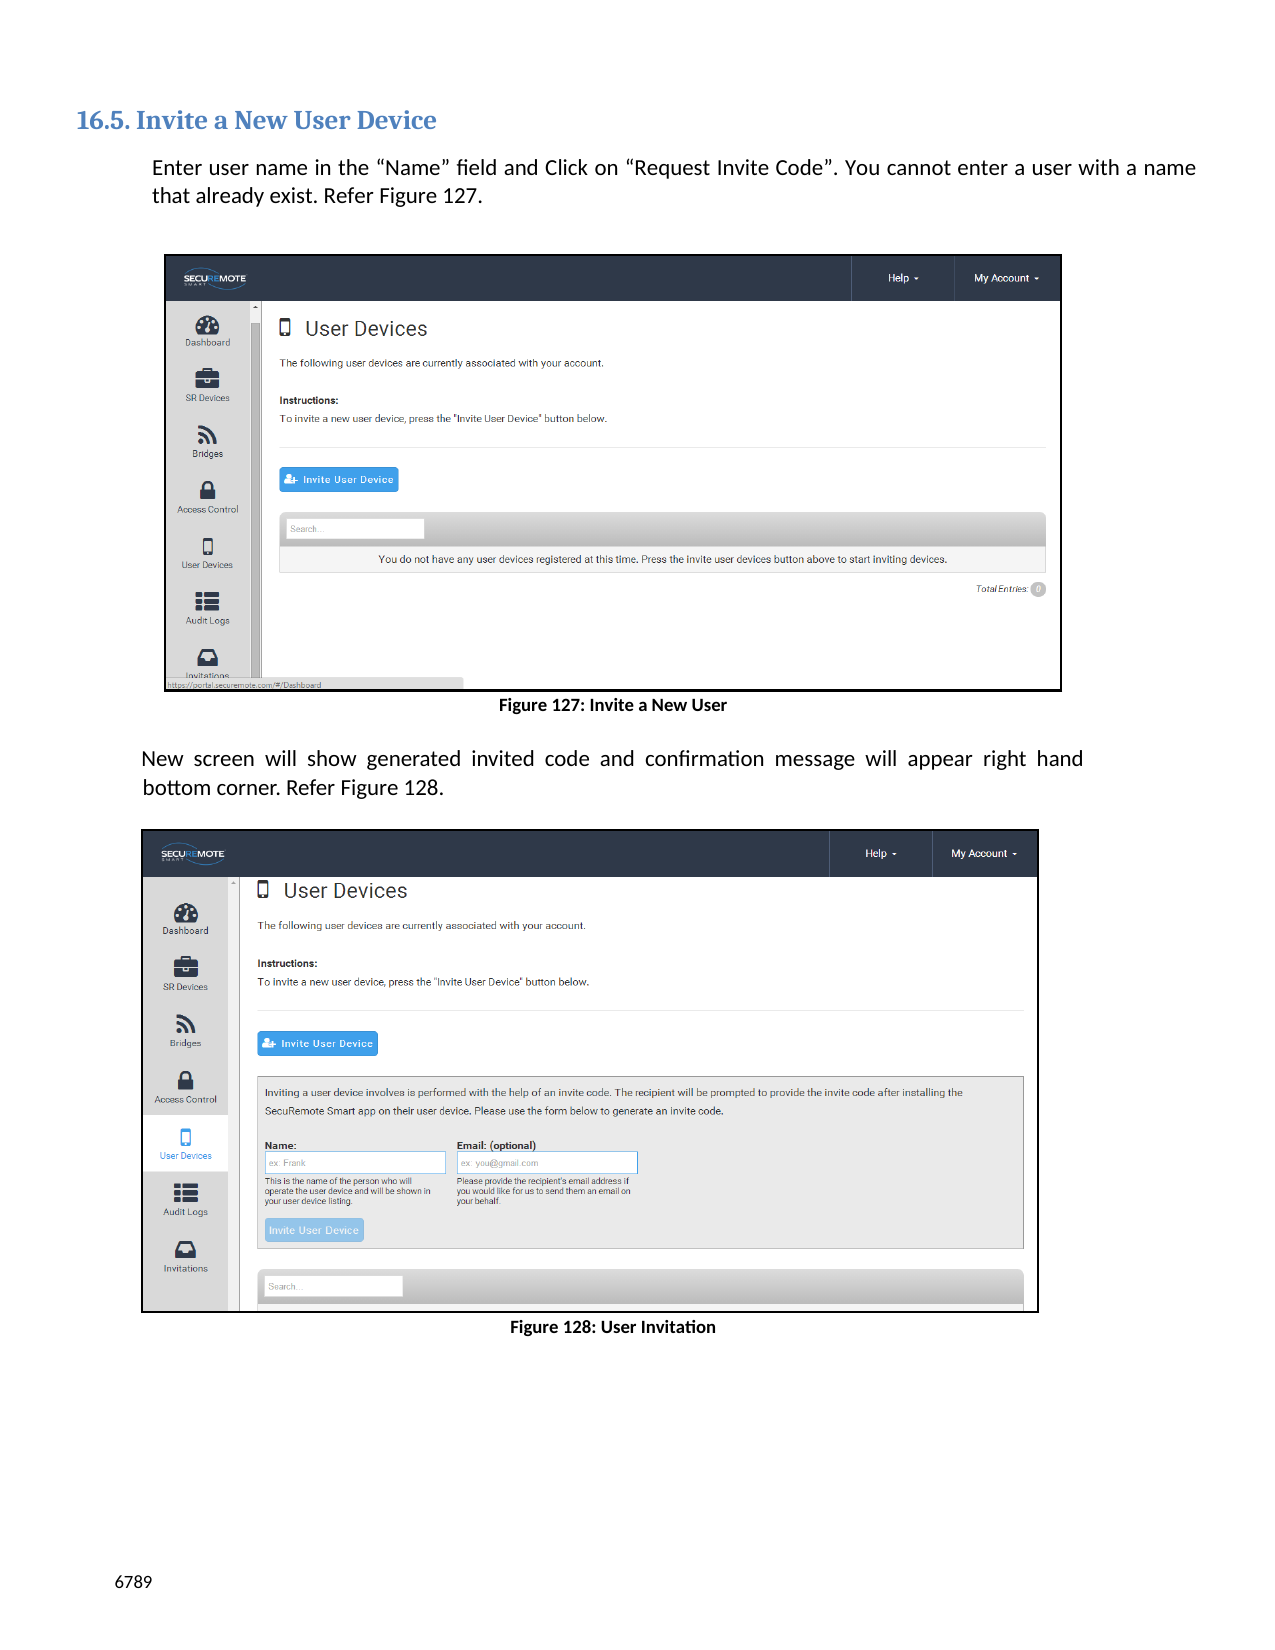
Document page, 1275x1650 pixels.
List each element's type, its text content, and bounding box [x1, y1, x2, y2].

subtitle Invite a New User Device [77, 105, 1198, 136]
picture [143, 831, 1037, 1311]
picture [166, 256, 1060, 689]
